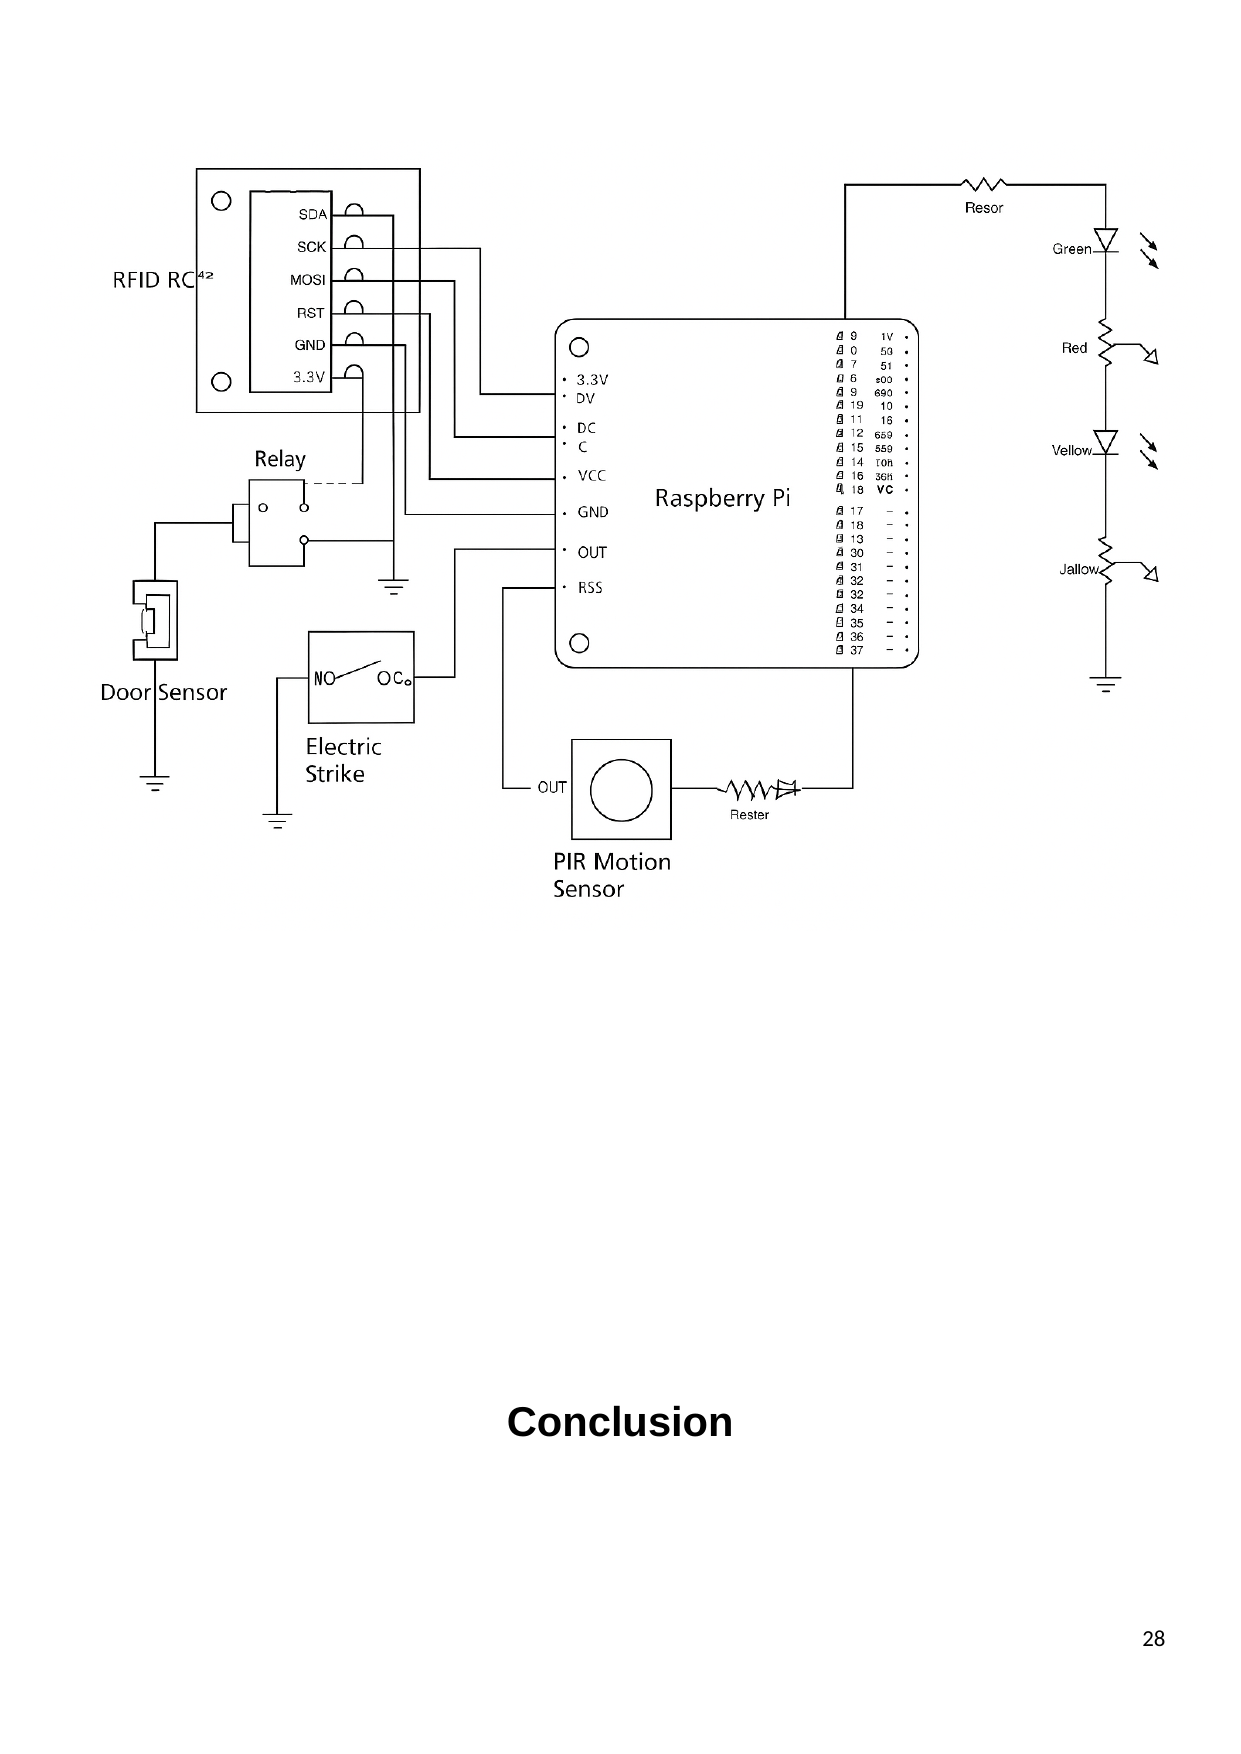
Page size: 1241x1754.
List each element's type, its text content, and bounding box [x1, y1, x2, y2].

picture [27, 140, 1214, 931]
text Conclusion [75, 1397, 1165, 1445]
